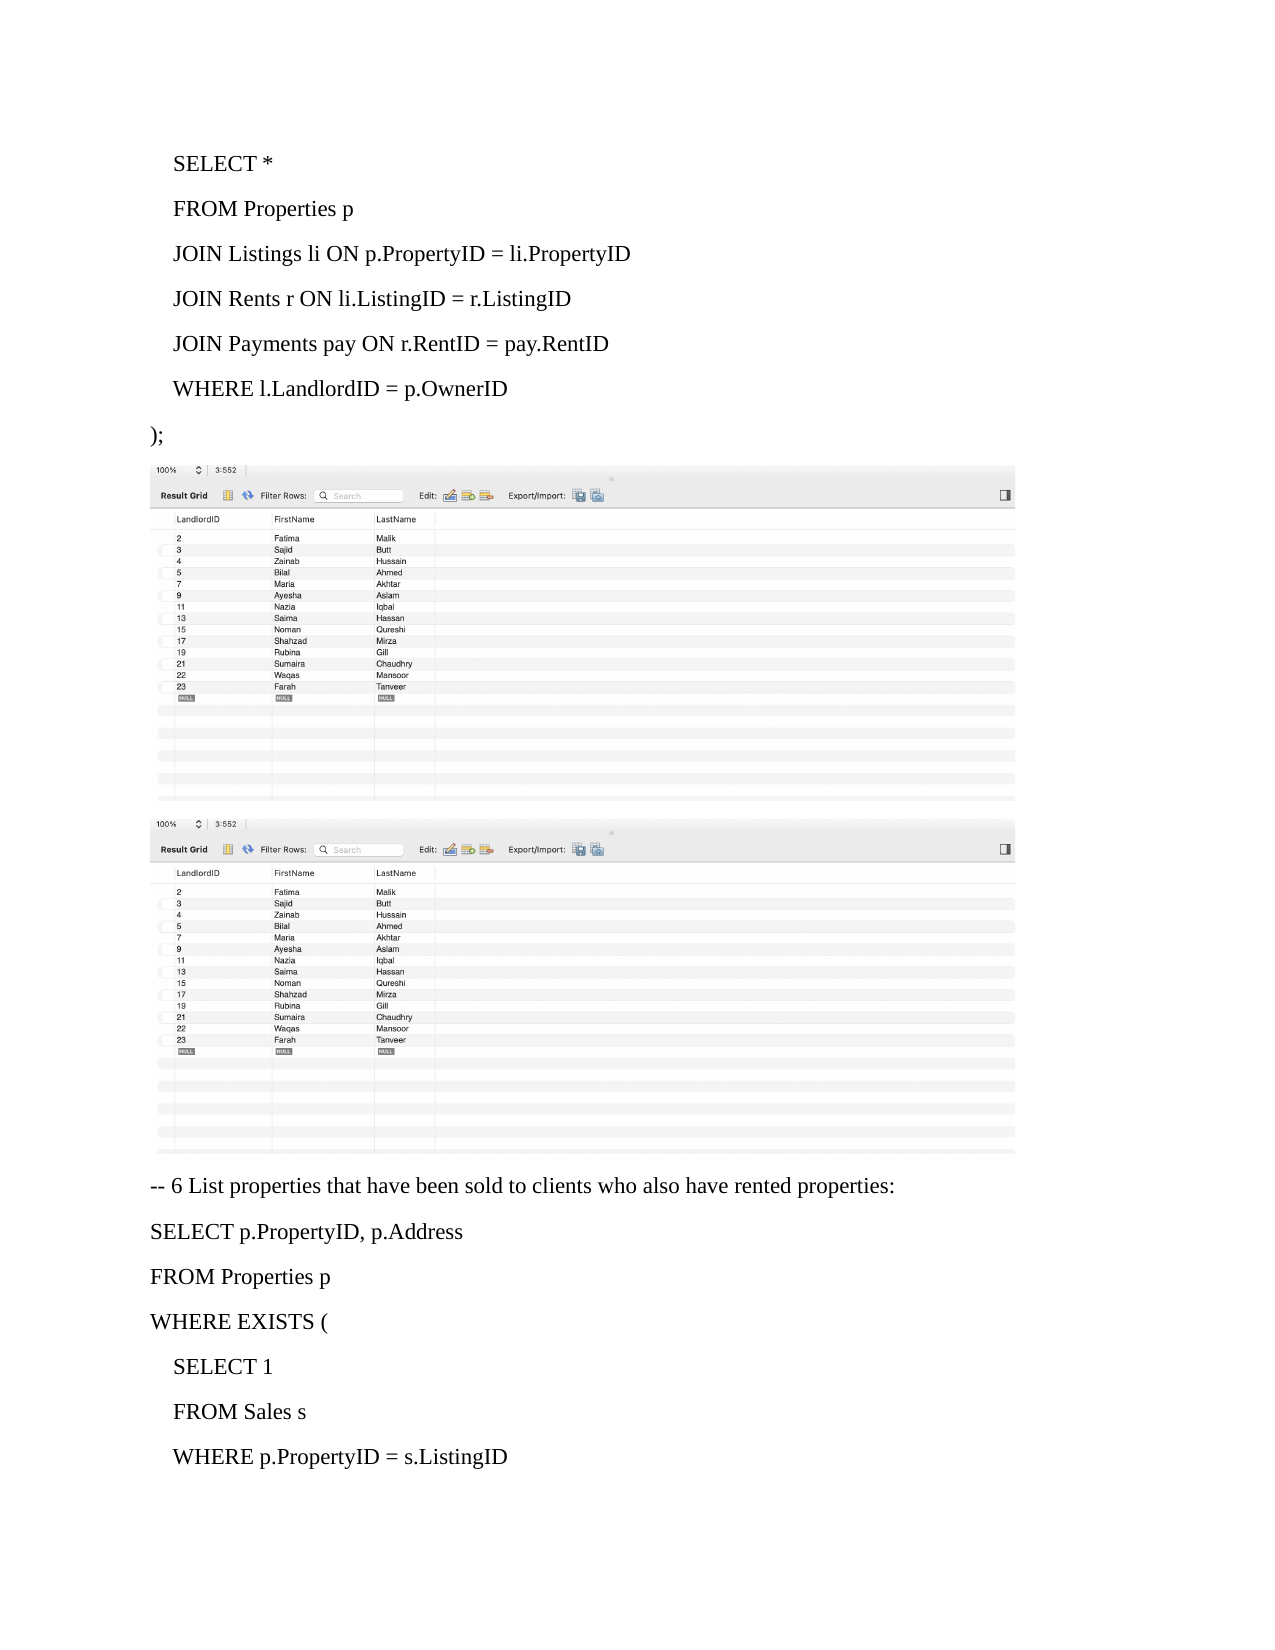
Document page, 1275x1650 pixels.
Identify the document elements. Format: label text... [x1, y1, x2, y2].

text JOIN Listings li ON p.PropertyID = li.PropertyID [150, 240, 1125, 267]
text FROM Properties p [150, 195, 1125, 221]
text WHERE EXISTS ( [150, 1308, 1125, 1334]
text FROM Sales s [150, 1398, 1125, 1424]
text JOIN Rents r ON li.ListingID = r.ListingID [150, 285, 1125, 312]
picture [150, 465, 1016, 801]
text ); [150, 421, 1125, 447]
text WHERE p.PropertyID = s.ListingID [150, 1443, 1125, 1469]
text FROM Properties p [150, 1263, 1125, 1289]
text WHERE l.LandlordID = p.OwnerID [150, 376, 1125, 402]
text SELECT 1 [150, 1353, 1125, 1379]
text -- 6 List properties that have been sold to clients who also have rented properties: [150, 1173, 1125, 1199]
text SELECT * [150, 150, 1125, 176]
picture [150, 819, 1016, 1154]
text JOIN Payments pay ON r.RentID = pay.RentID [150, 330, 1125, 357]
text SELECT p.PropertyID, p.Address [150, 1218, 1125, 1244]
